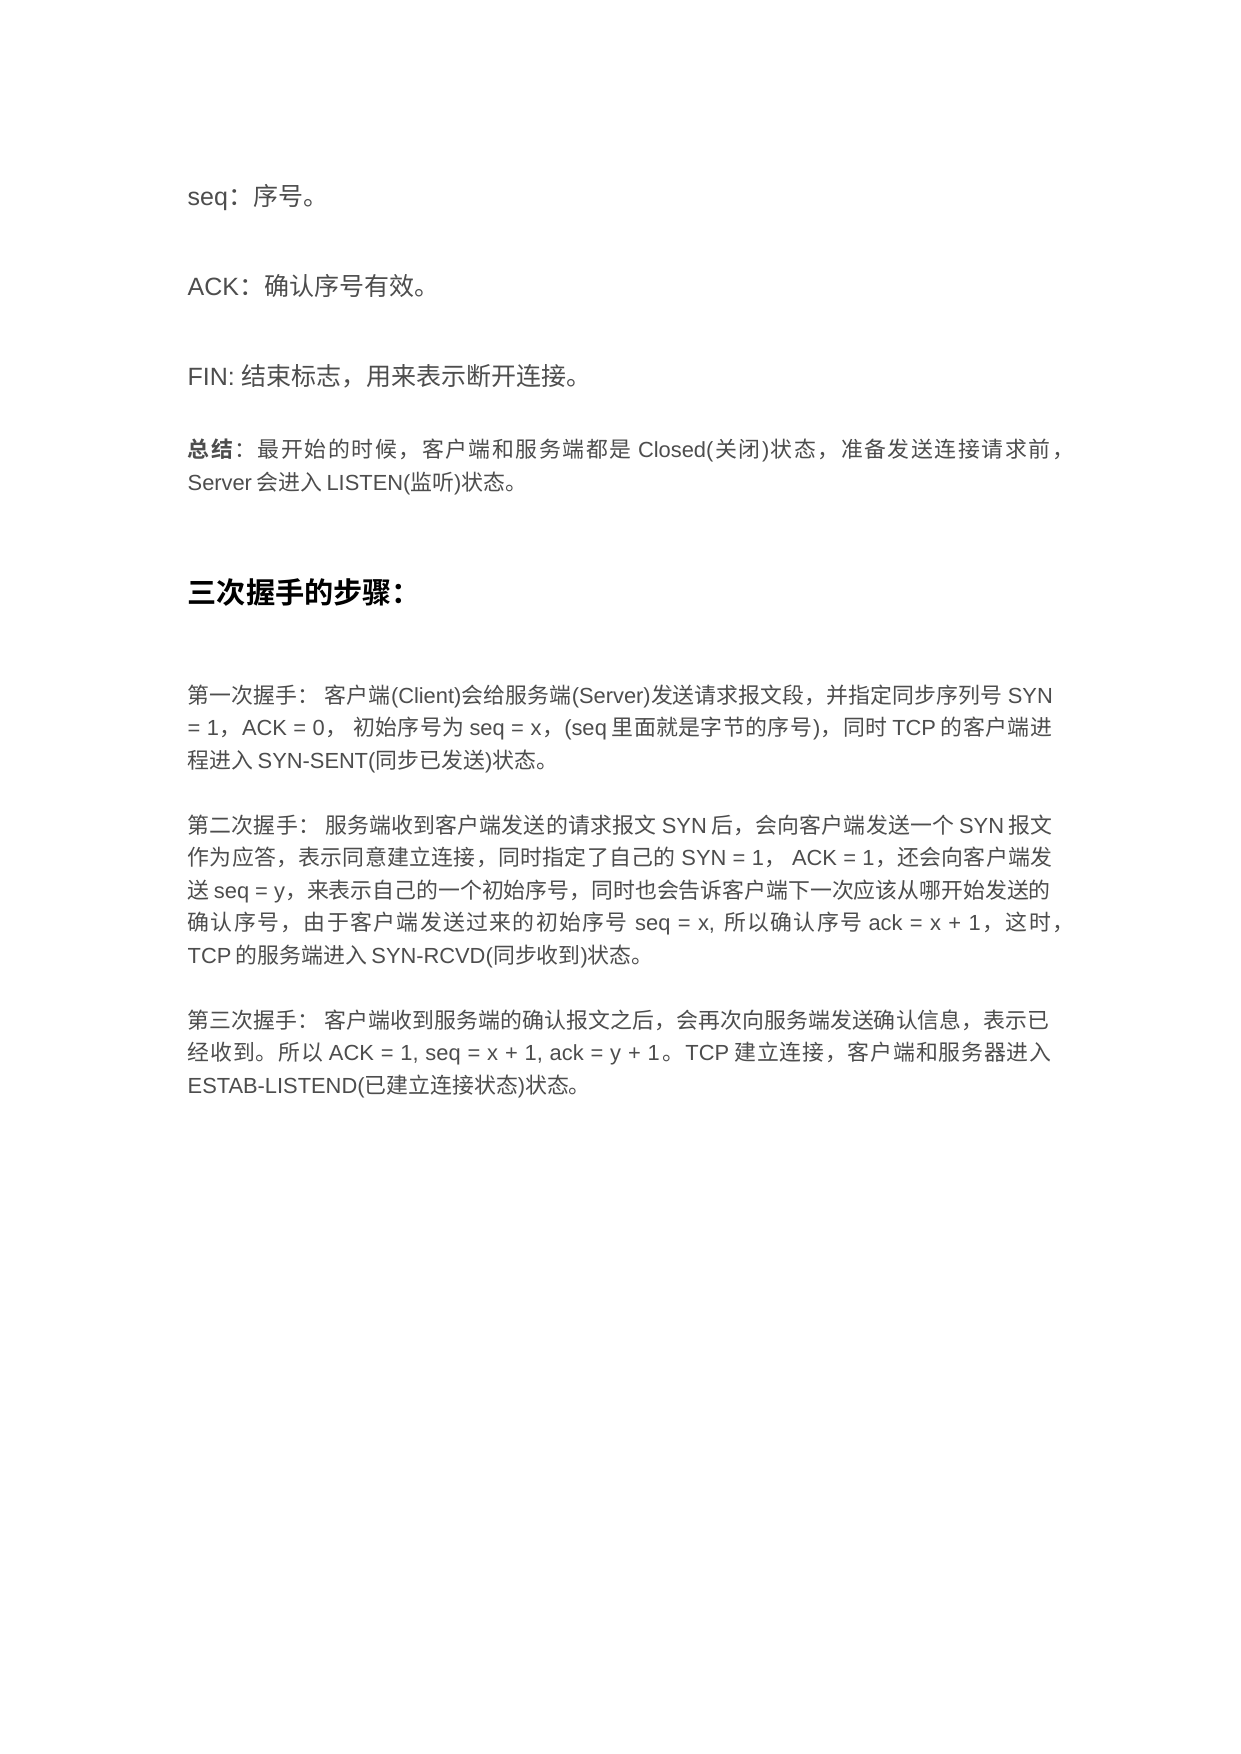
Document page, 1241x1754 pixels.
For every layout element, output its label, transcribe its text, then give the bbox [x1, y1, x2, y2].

text 第三次握手： 客户端收到服务端的确认报文之后，会再次向服务端发送确认信息，表示已经收到。所以ACK = 1, seq = x + 1, ack = y + 1。TCP建立连接，客户端和服务器进入ESTAB-LISTEND(已建立连接状态)状态。 [187, 1002, 1053, 1100]
text 总结：最开始的时候，客户端和服务端都是Closed(关闭)状态，准备发送连接请求前，Server会进入LISTEN(监听)状态。 [187, 432, 1053, 497]
text seq：序号。 [187, 162, 1053, 227]
text ACK：确认序号有效。 [187, 252, 1053, 317]
text 第二次握手： 服务端收到客户端发送的请求报文SYN后，会向客户端发送一个SYN报文作为应答，表示同意建立连接，同时指定了自己的SYN = 1， ACK = 1，还会向客户端发送seq = y，来表示自己的一个初始序号，同时也会告诉客户端下一次应该从哪开始发送的确认序号，由于客户端发送过来的初始序号seq = x, 所以确认序号ack = x + 1，这时，TCP的服务端进入SYN-RCVD(同步收到)状态。 [187, 807, 1053, 970]
text FIN: 结束标志，用来表示断开连接。 [187, 342, 1053, 407]
subtitle 三次握手的步骤： [187, 559, 1053, 624]
text 第一次握手： 客户端(Client)会给服务端(Server)发送请求报文段，并指定同步序列号SYN = 1，ACK = 0， 初始序号为seq = x，(seq里面就是字节的序号)，同时TCP的客户端进程进入SYN-SENT(同步已发送)状态。 [187, 677, 1053, 775]
